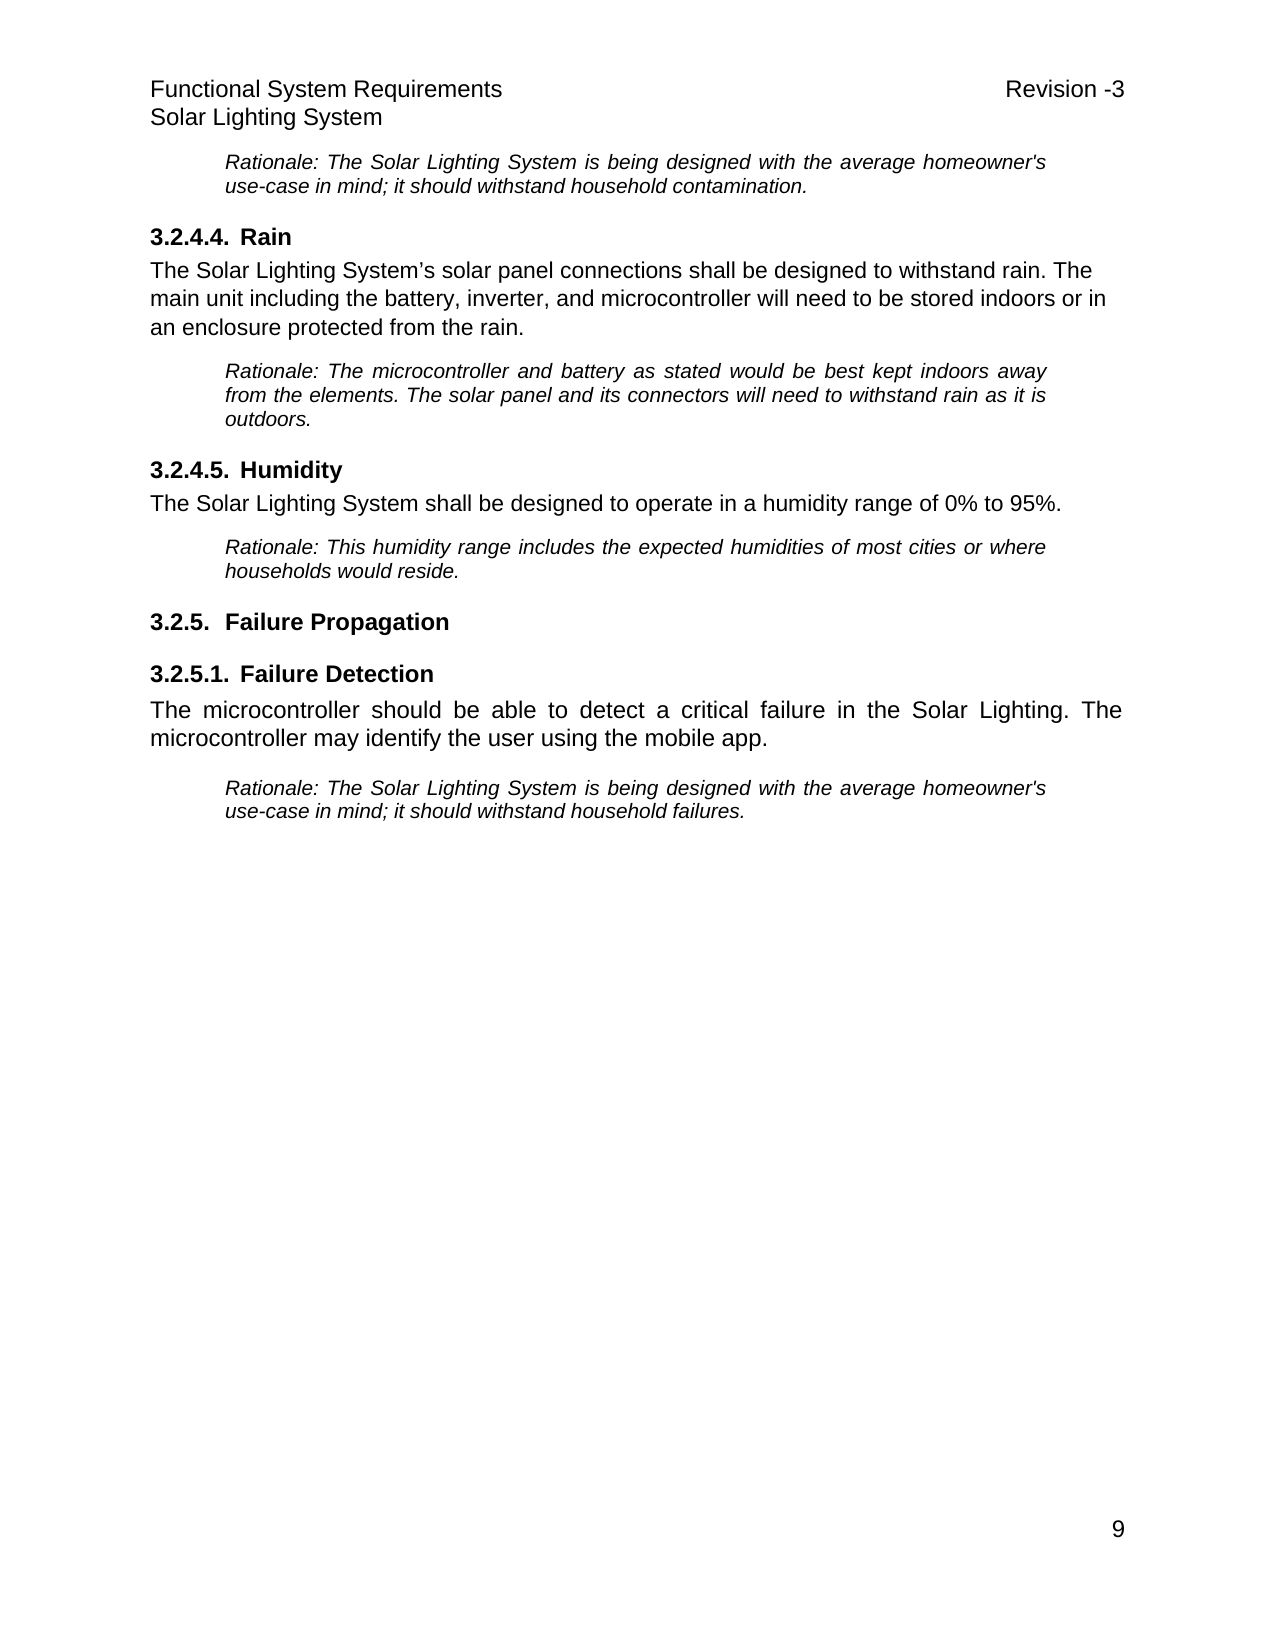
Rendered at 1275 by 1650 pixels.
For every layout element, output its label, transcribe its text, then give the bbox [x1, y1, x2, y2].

text Rationale: The Solar Lighting System is being designed with the average homeowner's use-case in mind; it should withstand household contamination. [225, 150, 1050, 198]
text Rationale: This humidity range includes the expected humidities of most cities or where households would reside. [225, 534, 1050, 582]
text The microcontroller should be able to detect a critical failure in the Solar Lighting. The microcontroller may identify the user using the mobile app. [150, 696, 1125, 751]
subtitle Failure Propagation [150, 607, 1125, 635]
text Rationale: The Solar Lighting System is being designed with the average homeowner's use-case in mind; it should withstand household failures. [225, 775, 1050, 823]
text The Solar Lighting System’s solar panel connections shall be designed to withstand rain. The main unit including the battery, inverter, and microcontroller will need to be stored indoors or in an enclosure protected from the rain. [150, 257, 1125, 340]
subtitle Humidity [150, 456, 1125, 483]
text The Solar Lighting System shall be designed to operate in a humidity range of 0% to 95%. [150, 489, 1125, 516]
text Rationale: The microcontroller and battery as stated would be best kept indoors away from the elements. The solar panel and its connectors will need to withstand rain as it is outdoors. [225, 359, 1050, 431]
subtitle Failure Detection [150, 660, 1125, 688]
subtitle Rain [150, 223, 1125, 251]
